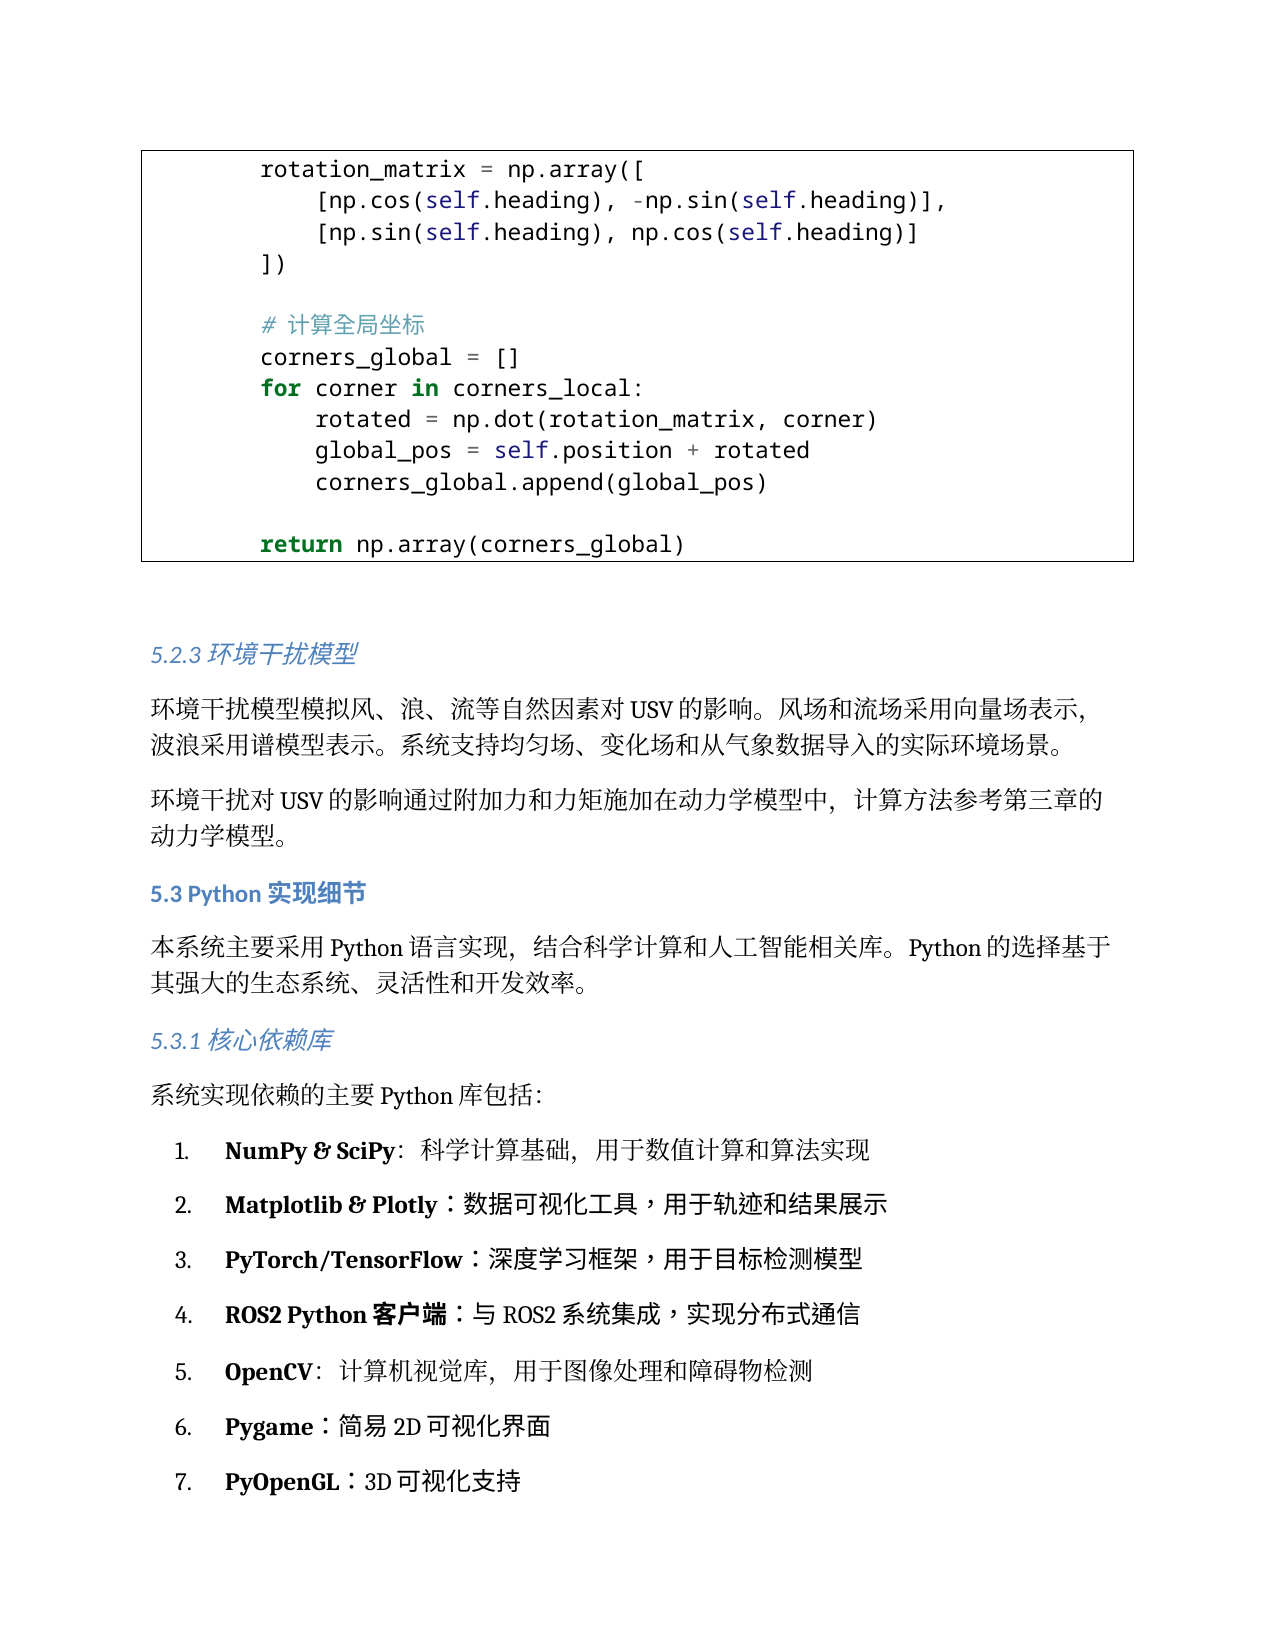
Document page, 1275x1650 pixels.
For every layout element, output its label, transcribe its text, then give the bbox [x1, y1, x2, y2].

list PyOpenGL：3D可视化支持 [175, 1463, 1125, 1498]
list ROS2 Python客户端：与ROS2系统集成，实现分布式通信 [175, 1297, 1125, 1331]
text 系统实现依赖的主要Python库包括： [150, 1076, 1125, 1112]
text 本系统主要采用Python语言实现，结合科学计算和人工智能相关库。Python的选择基于其强大的生态系统、灵活性和开发效率。 [150, 928, 1125, 1000]
list PyTorch/TensorFlow：深度学习框架，用于目标检测模型 [175, 1242, 1125, 1276]
subtitle 5.3.1 核心依赖库 [150, 1021, 1125, 1057]
subtitle 5.3 Python实现细节 [150, 873, 1125, 909]
text 环境干扰模型模拟风、浪、流等自然因素对USV的影响。风场和流场采用向量场表示，波浪采用谱模型表示。系统支持均匀场、变化场和从气象数据导入的实际环境场景。 [150, 690, 1125, 762]
list NumPy & SciPy：科学计算基础，用于数值计算和算法实现 [175, 1130, 1125, 1166]
subtitle 5.2.3 环境干扰模型 [150, 635, 1125, 671]
list Pygame：简易2D可视化界面 [175, 1409, 1125, 1443]
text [142, 151, 1133, 561]
list Matplotlib & Plotly：数据可视化工具，用于轨迹和结果展示 [175, 1187, 1125, 1221]
list OpenCV：计算机视觉库，用于图像处理和障碍物检测 [175, 1352, 1125, 1388]
text 环境干扰对USV的影响通过附加力和力矩施加在动力学模型中，计算方法参考第三章的动力学模型。 [150, 780, 1125, 852]
